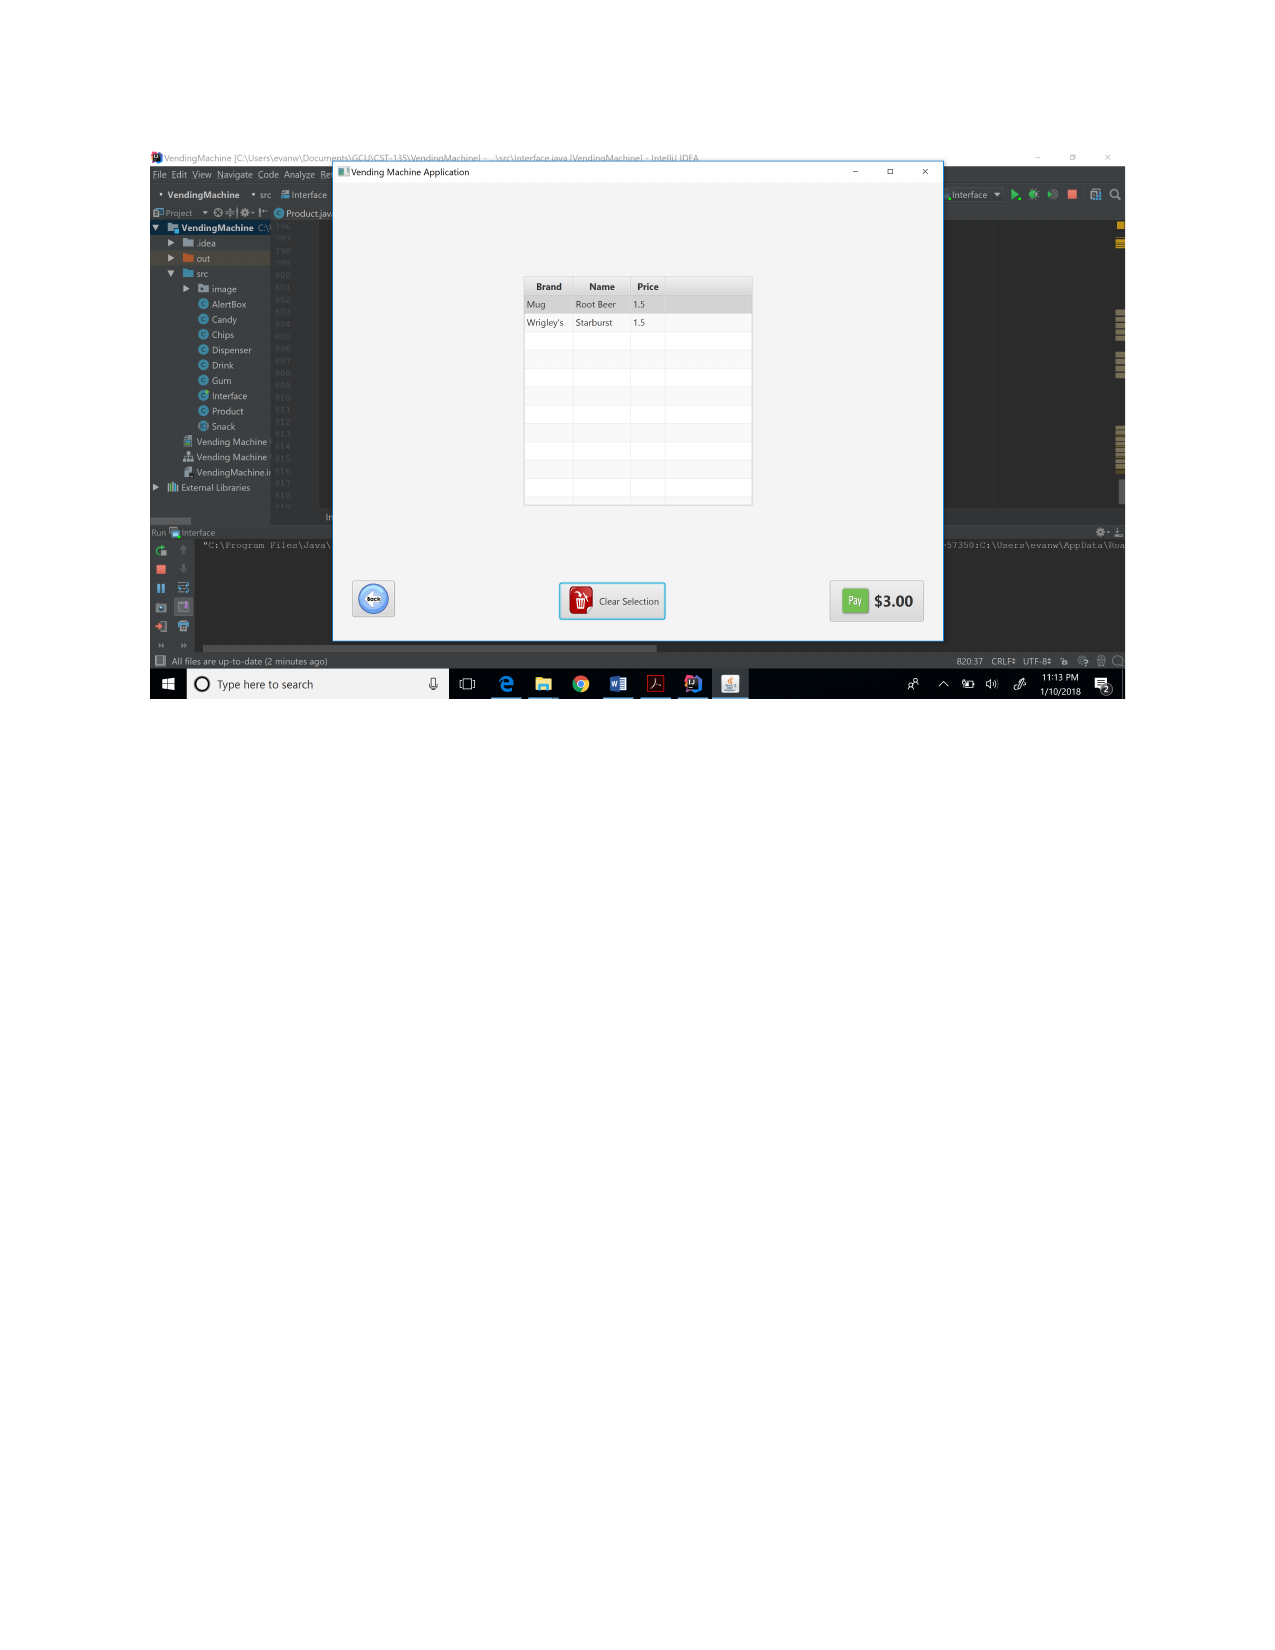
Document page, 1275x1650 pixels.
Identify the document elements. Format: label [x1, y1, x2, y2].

picture [150, 150, 1125, 699]
